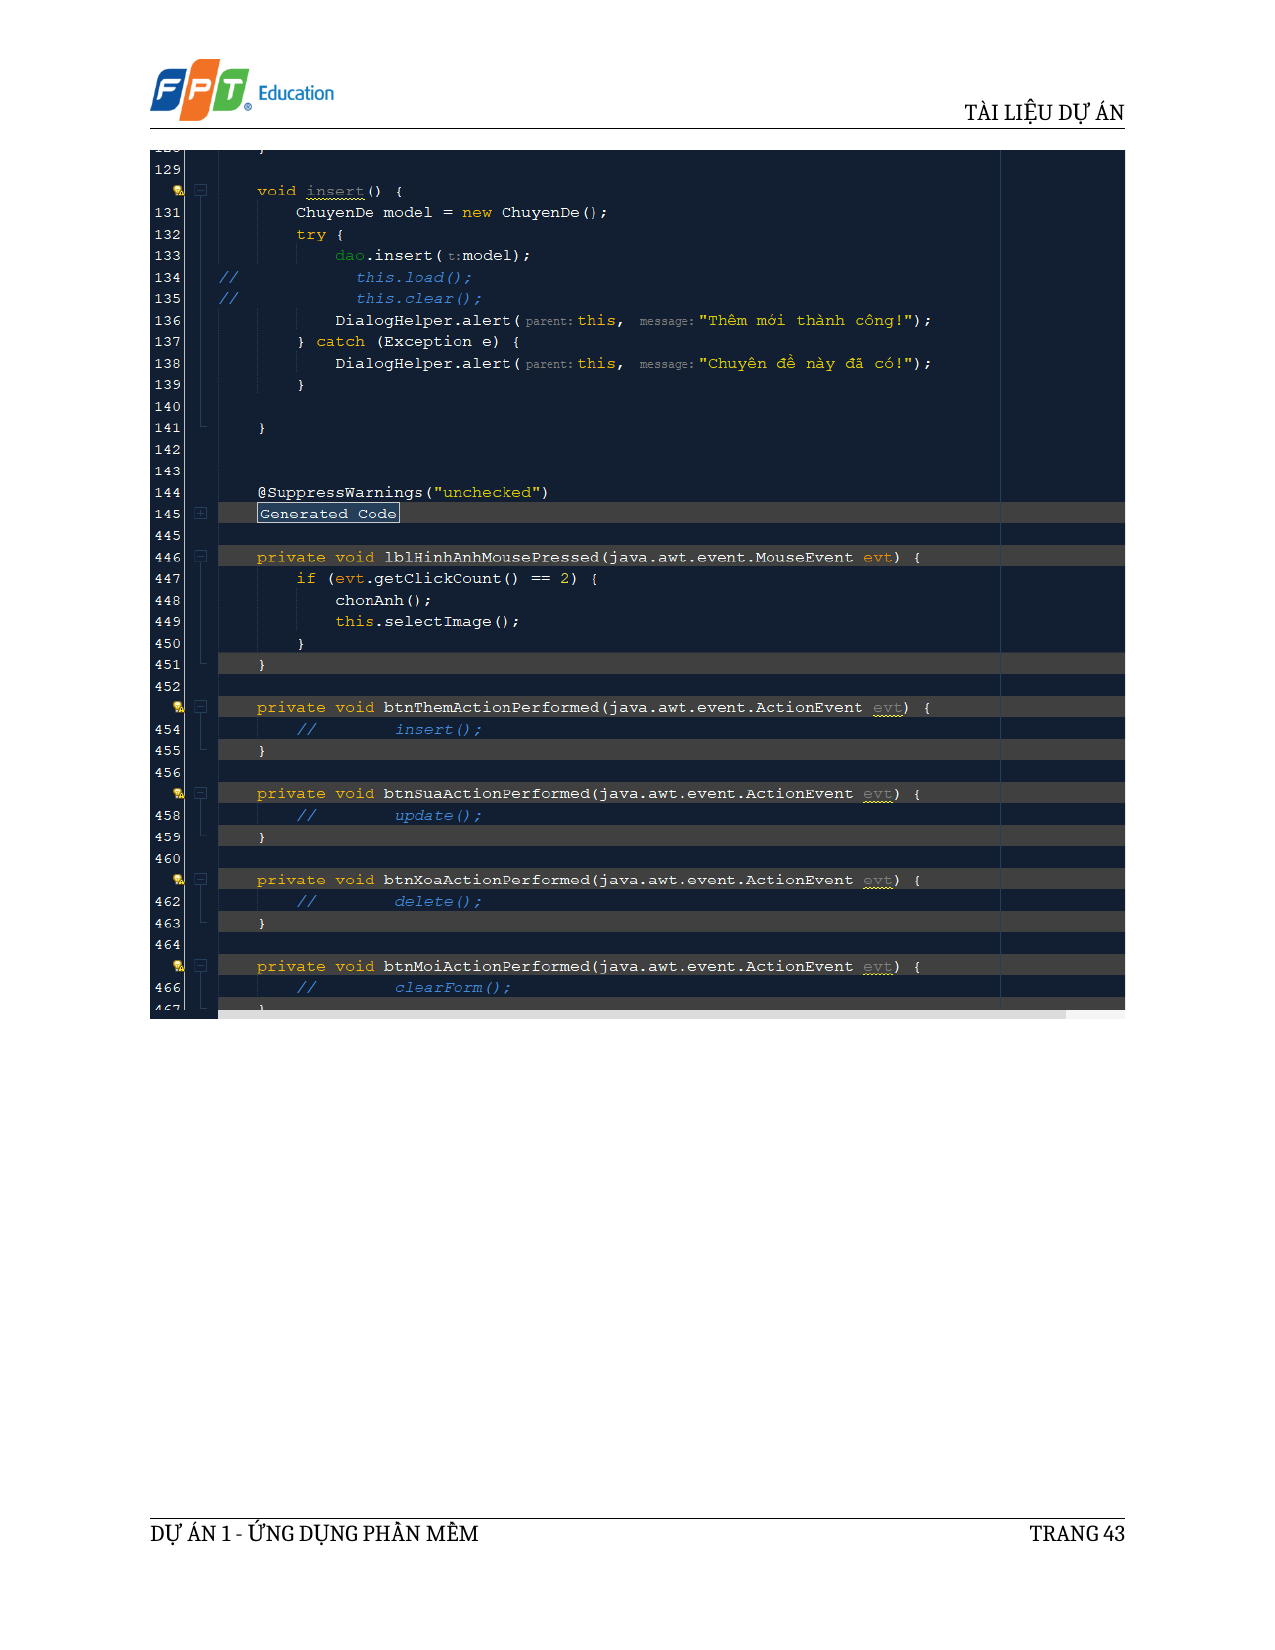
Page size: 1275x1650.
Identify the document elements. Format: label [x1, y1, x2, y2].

picture [150, 150, 1125, 1019]
picture [150, 59, 336, 121]
